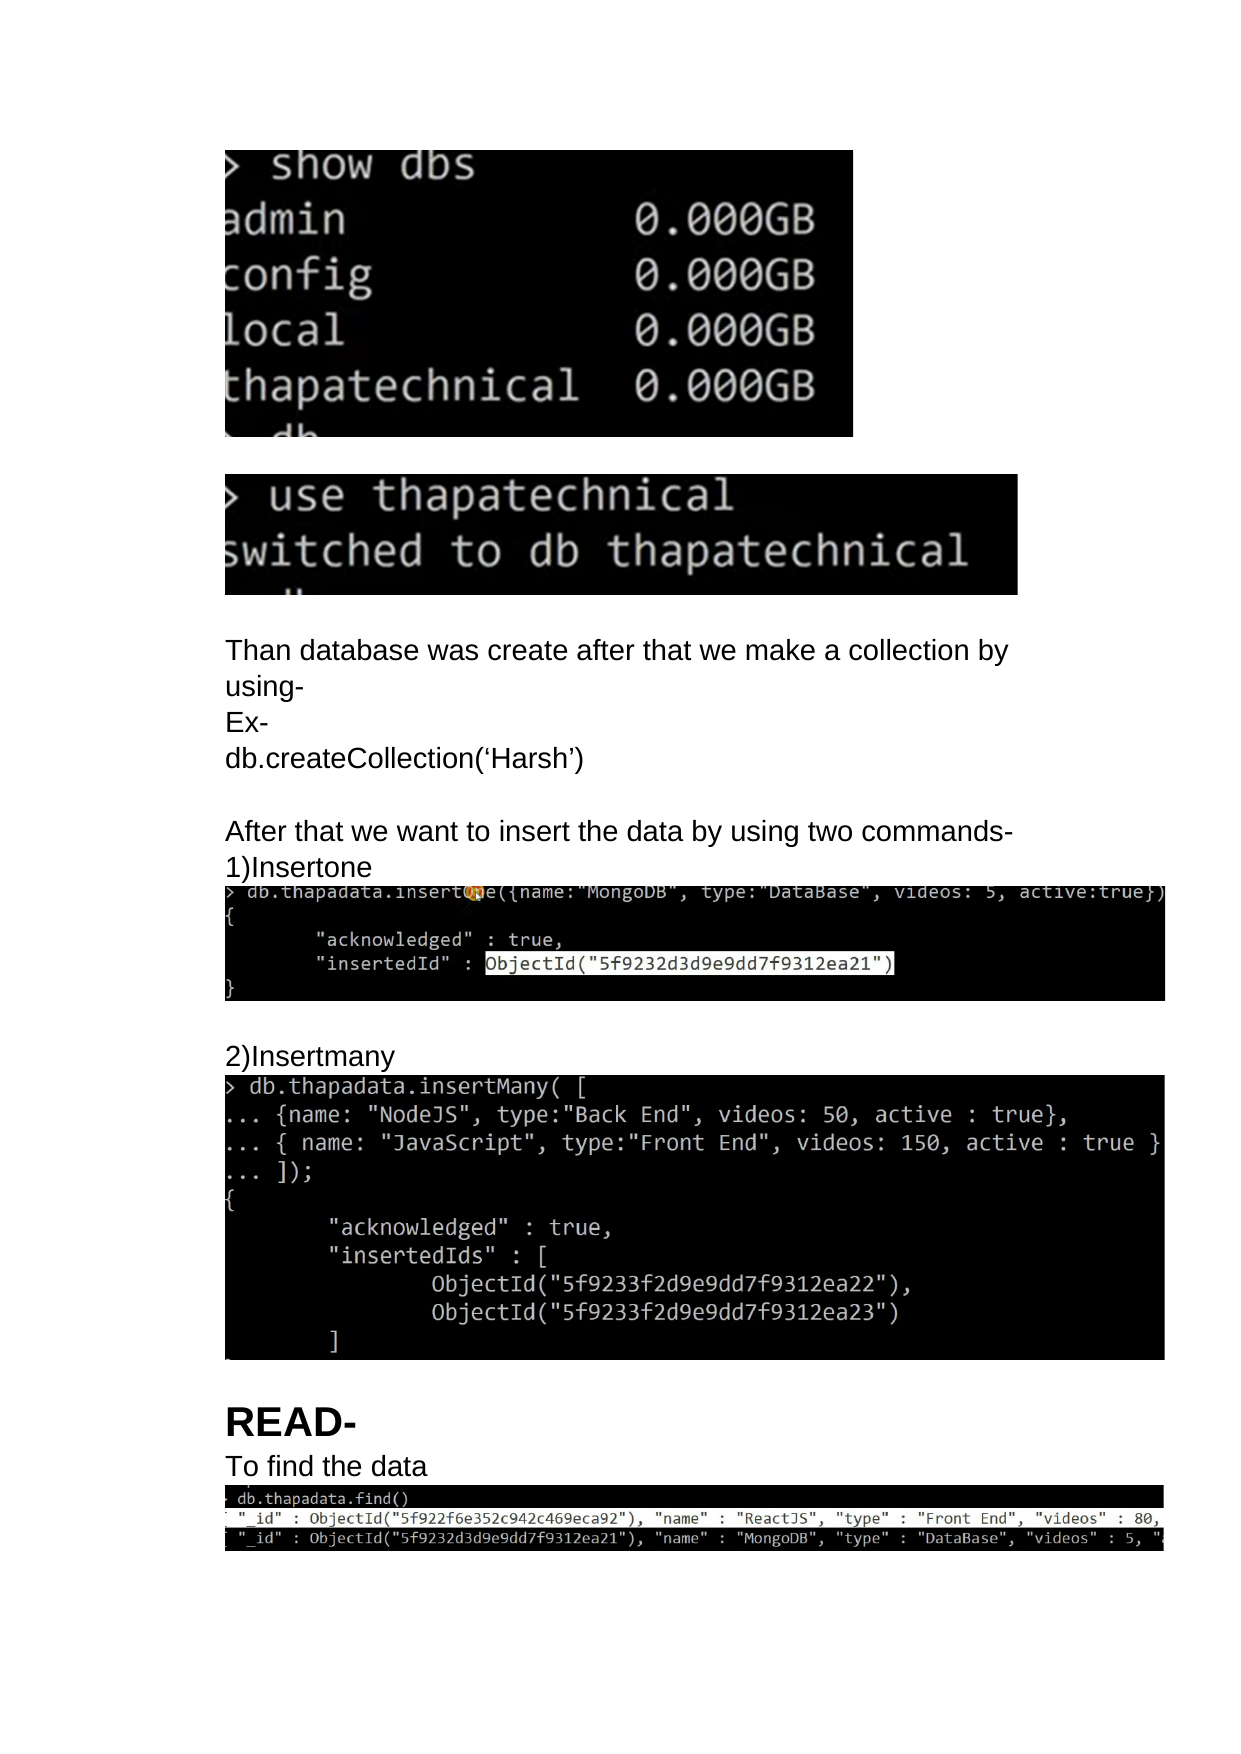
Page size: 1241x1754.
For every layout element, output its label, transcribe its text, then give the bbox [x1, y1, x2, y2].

picture [225, 1075, 1165, 1360]
picture [225, 1485, 1164, 1551]
list READ- [225, 1398, 1090, 1446]
list 2)Insertmany [225, 1039, 1090, 1072]
list After that we want to insert the data by using two commands- [225, 814, 1090, 847]
picture [225, 150, 854, 437]
picture [225, 886, 1166, 1001]
list Than database was create after that we make a collection by using- [225, 633, 1090, 703]
list Ex- [225, 705, 1090, 739]
list 1)Insertone [225, 850, 1090, 883]
list db.createCollection(‘Harsh’) [225, 741, 1090, 775]
list To find the data [225, 1449, 1090, 1483]
picture [225, 474, 1018, 595]
